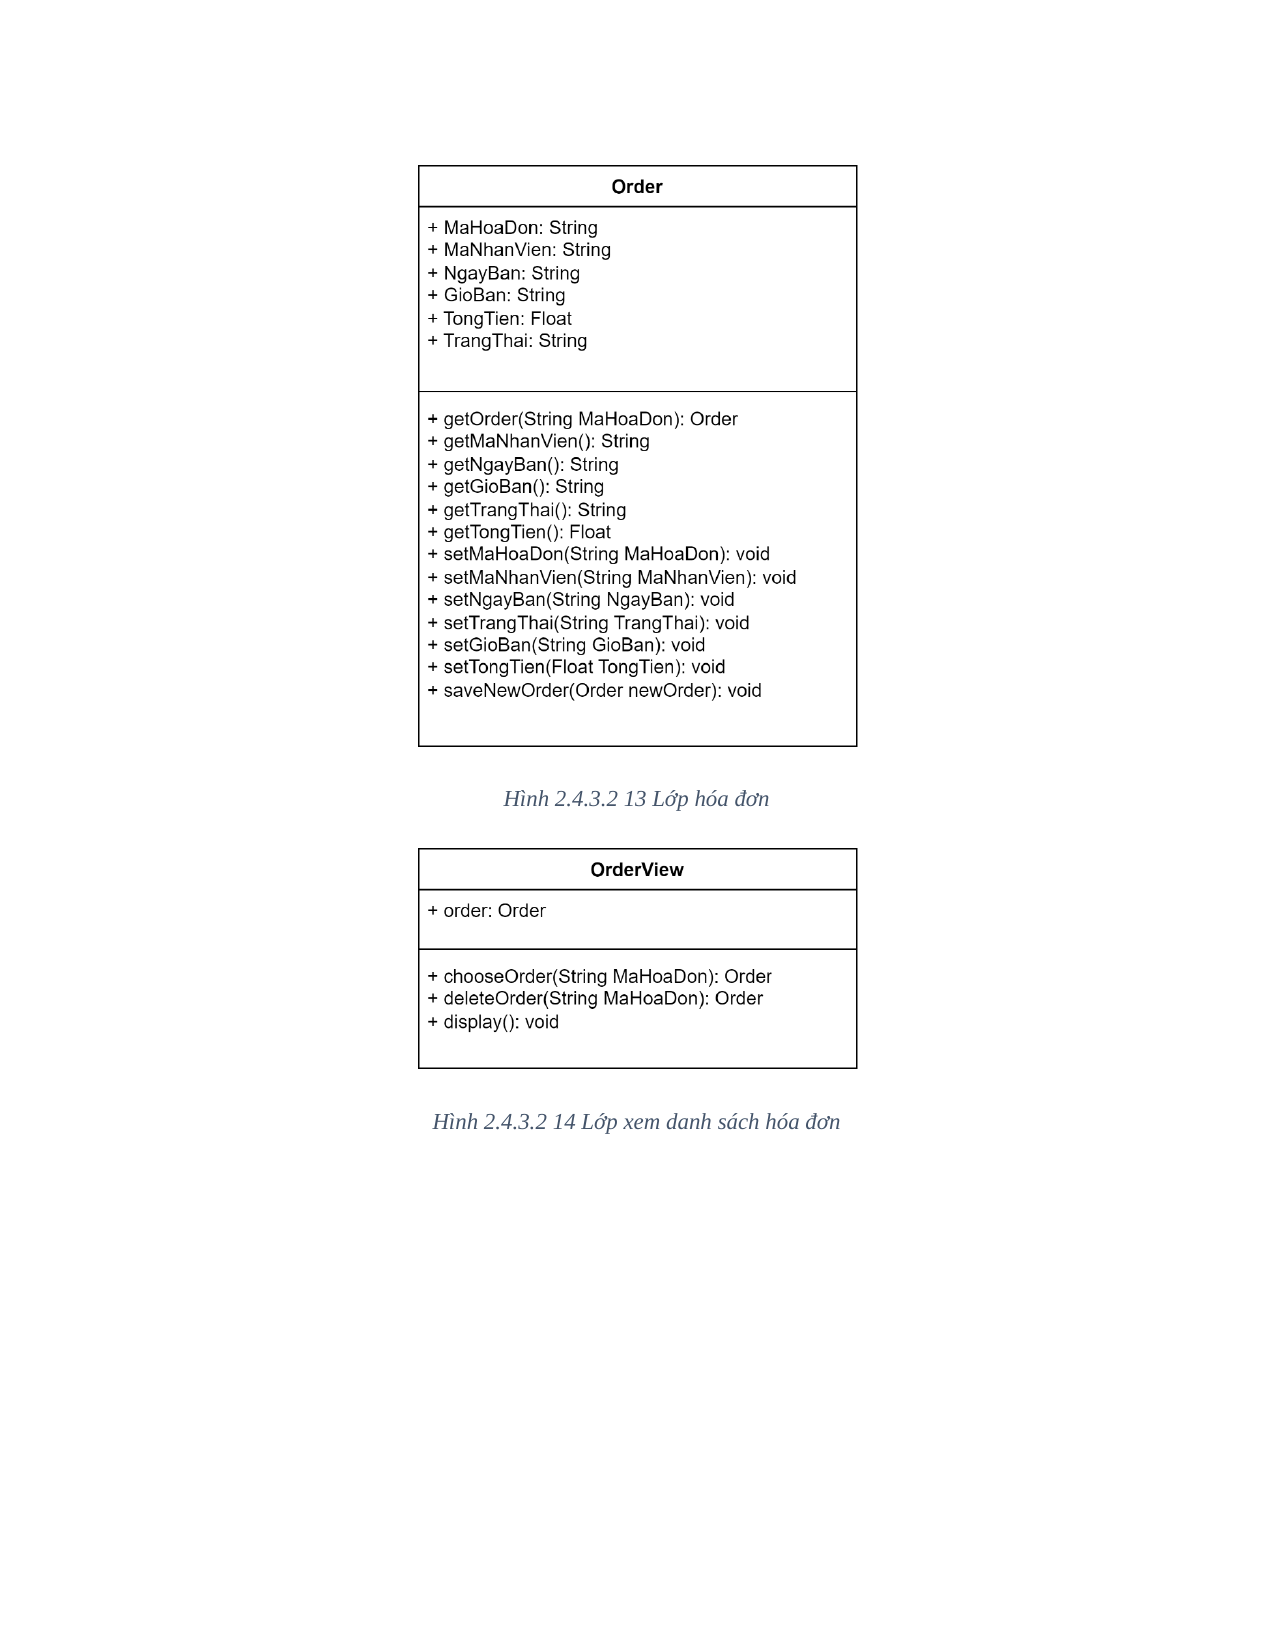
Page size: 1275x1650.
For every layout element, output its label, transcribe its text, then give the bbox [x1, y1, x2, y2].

picture [402, 832, 873, 1089]
text Hình 2.4.3.2 14 Lớp xem danh sách hóa đơn [150, 1108, 1125, 1134]
text Hình 2.4.3.2 13 Lớp hóa đơn [150, 786, 1125, 812]
picture [402, 150, 873, 767]
